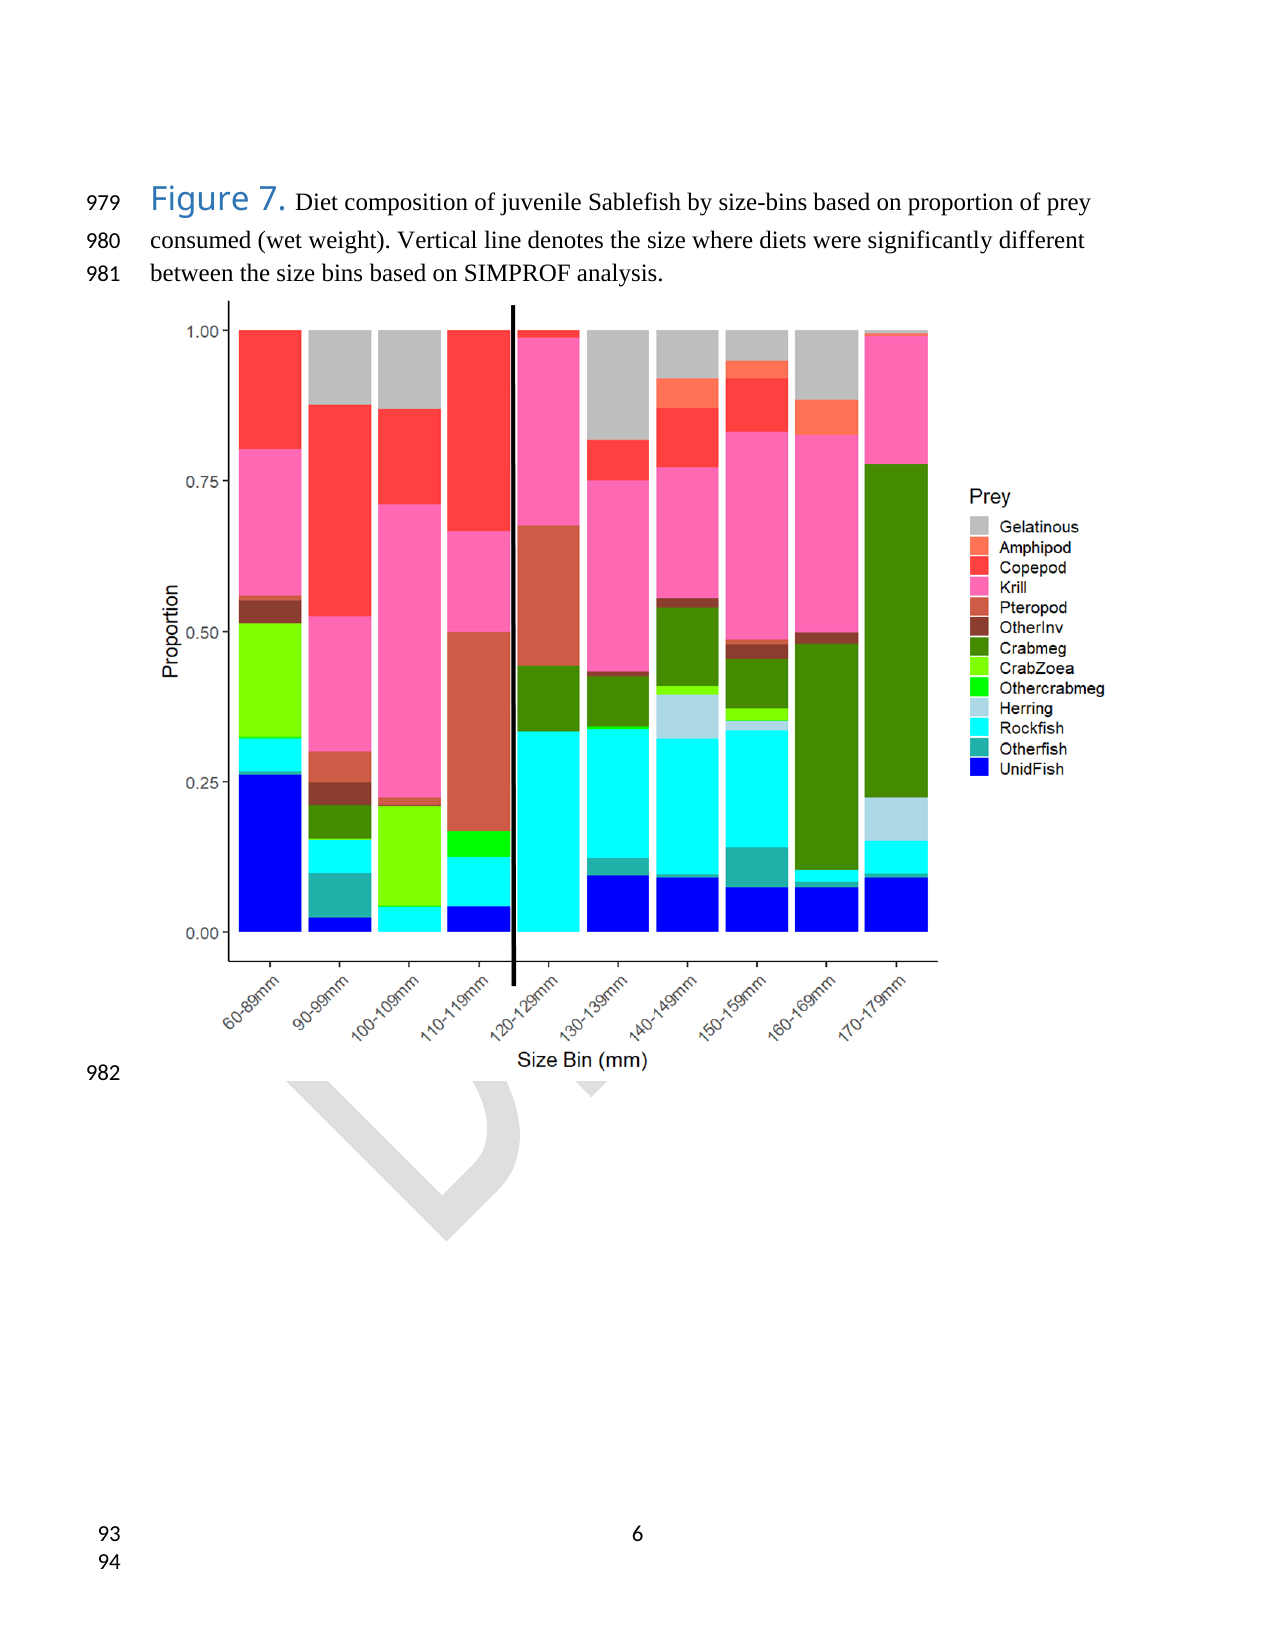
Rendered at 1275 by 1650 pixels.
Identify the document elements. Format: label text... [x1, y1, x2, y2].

picture [150, 290, 1125, 1081]
subtitle Figure 7. Diet composition of juvenile Sablefish by size-bins based on proportion of prey consumed (wet weight). Vertical line denotes the size where diets were significantly different between the size bins based on SIMPROF analysis. [150, 175, 1125, 286]
